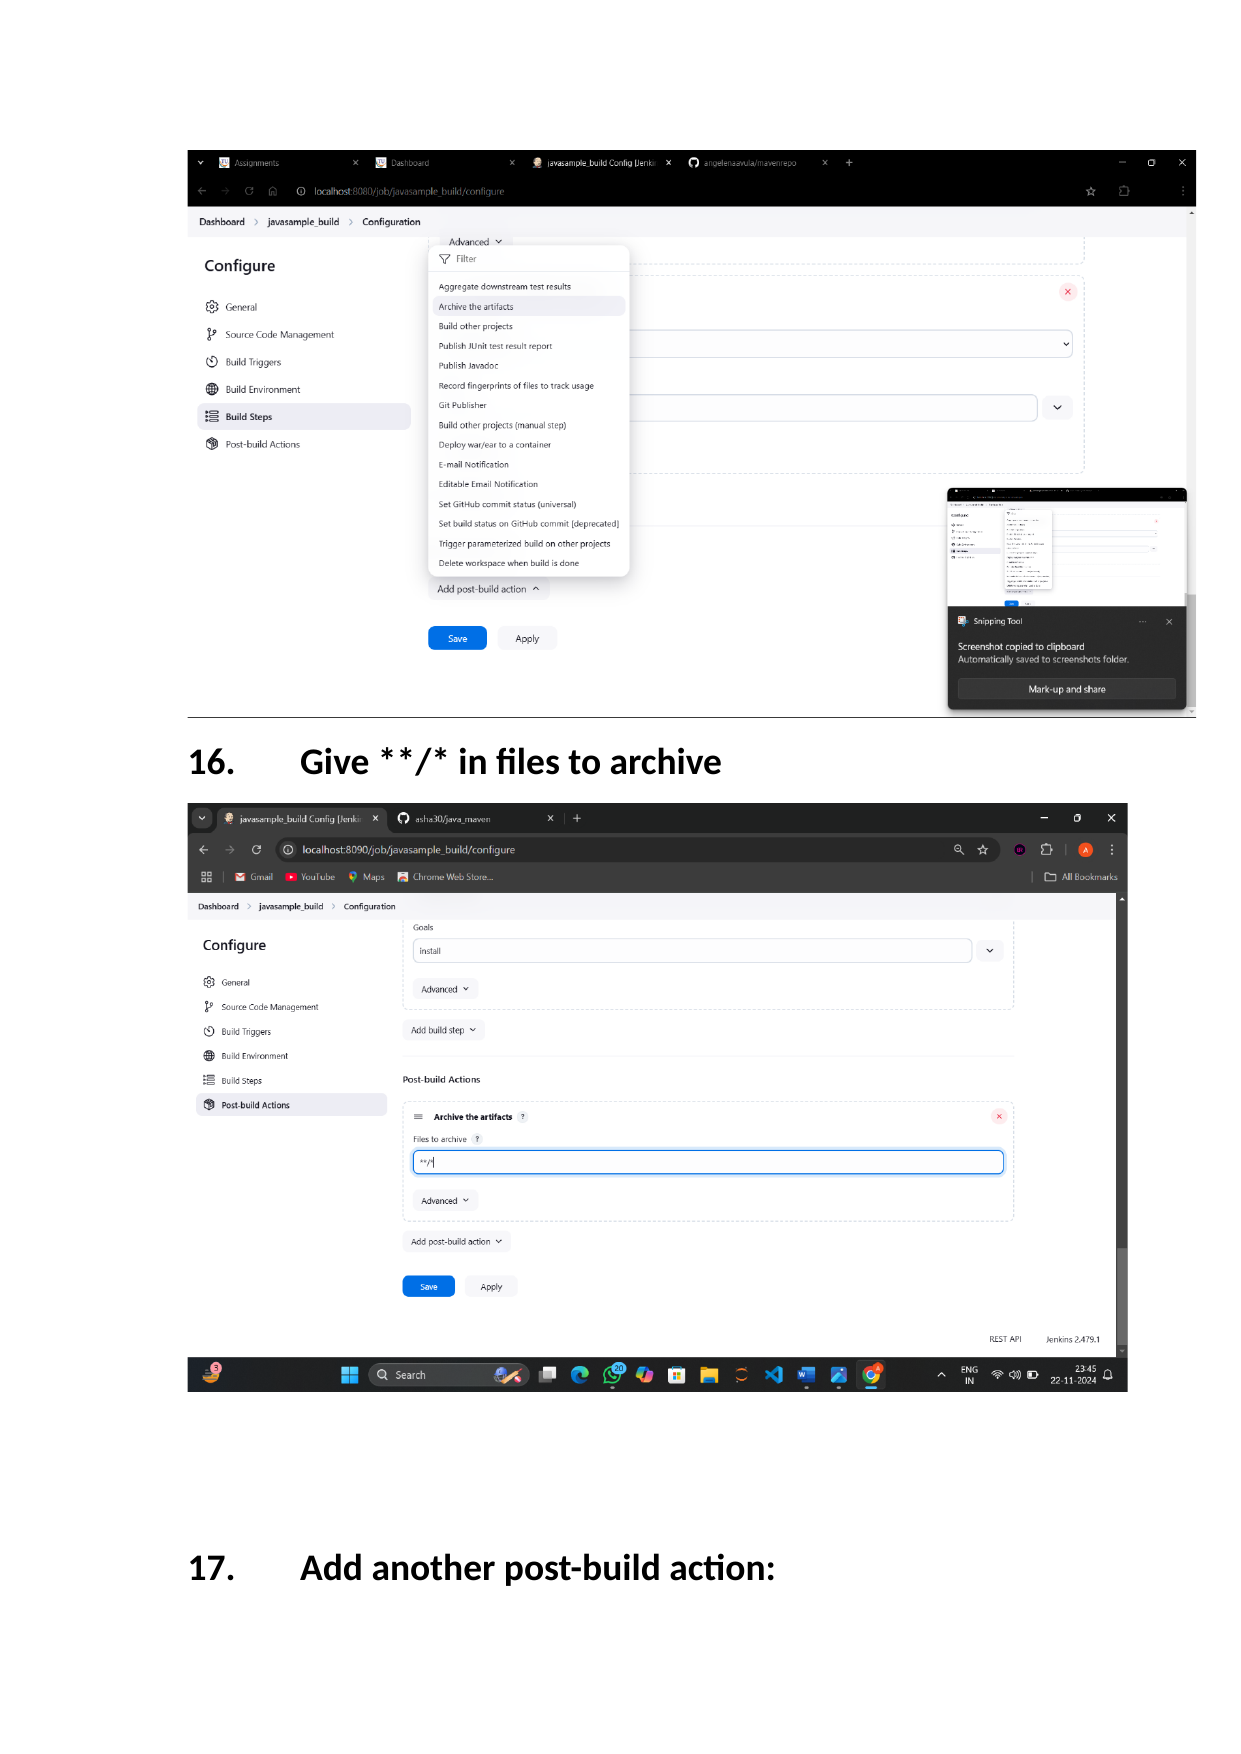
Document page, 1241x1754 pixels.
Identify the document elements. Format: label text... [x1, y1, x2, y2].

list Add another post-build action: [187, 1544, 1090, 1590]
picture [187, 803, 1128, 1392]
list Give **/* in files to archive [187, 738, 1090, 783]
picture [187, 150, 1197, 718]
